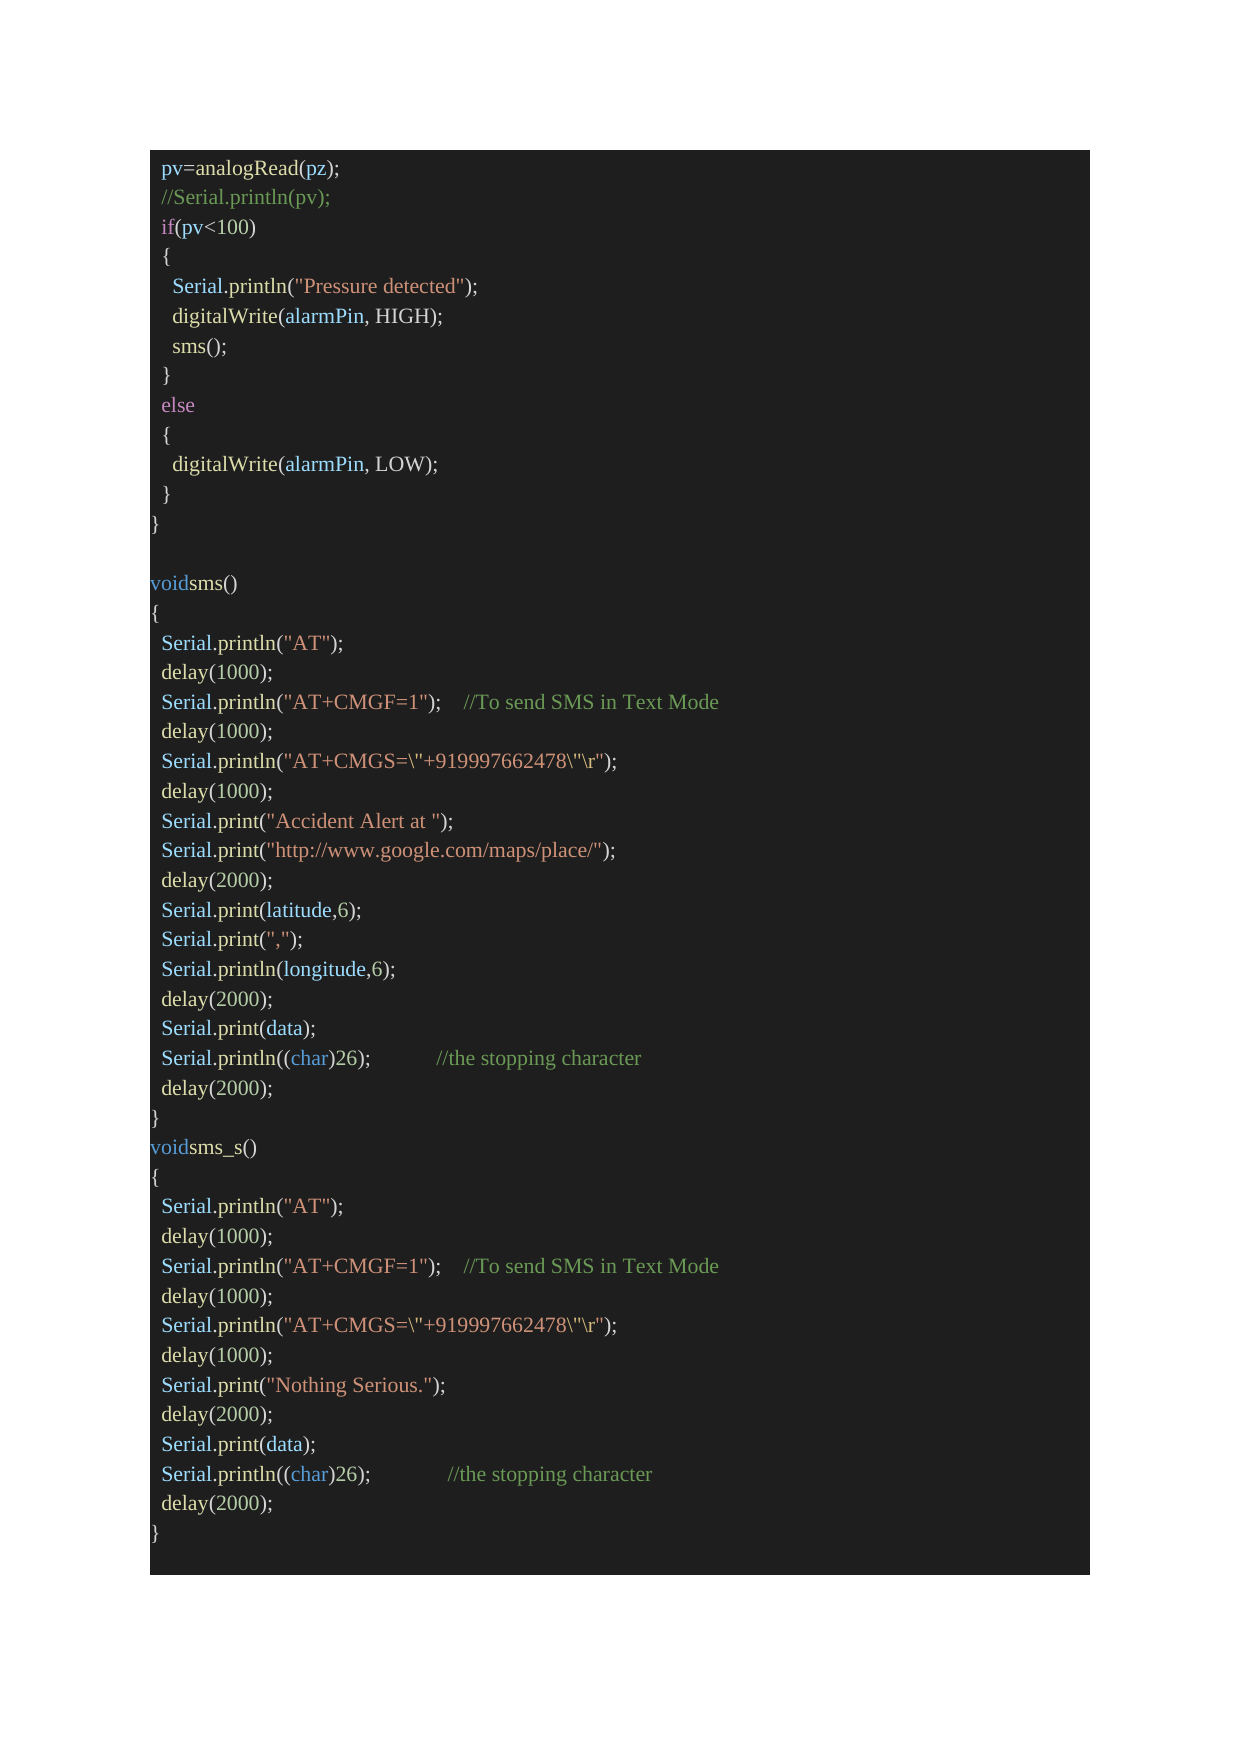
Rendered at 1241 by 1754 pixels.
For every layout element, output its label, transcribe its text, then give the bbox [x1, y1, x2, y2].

text voidsms() [150, 566, 1090, 595]
text Serial.print(","); [150, 922, 1090, 952]
text voidsms_s() [150, 1130, 1090, 1159]
text Serial.println("AT"); [150, 1189, 1090, 1219]
text Serial.println("Pressure detected"); [150, 269, 1090, 298]
text Serial.print("http://www.google.com/maps/place/"); [150, 833, 1090, 862]
text sms(); [150, 328, 1090, 358]
text delay(1000); [150, 714, 1090, 744]
text Serial.println(longitude,6); [150, 952, 1090, 981]
text Serial.println("AT+CMGF=1"); //To send SMS in Text Mode [150, 1248, 1090, 1278]
text delay(2000); [150, 1486, 1090, 1516]
text //Serial.println(pv); [150, 180, 1090, 209]
text delay(2000); [150, 1070, 1090, 1100]
text Serial.println("AT"); [150, 625, 1090, 655]
text } [150, 358, 1090, 387]
text delay(2000); [150, 1397, 1090, 1427]
text digitalWrite(alarmPin, LOW); [150, 447, 1090, 477]
text Serial.print(data); [150, 1011, 1090, 1041]
text delay(2000); [150, 981, 1090, 1011]
text Serial.print(data); [150, 1427, 1090, 1456]
text { [150, 1159, 1090, 1189]
text Serial.println("AT+CMGS=\"+919997662478\"\r"); [150, 1308, 1090, 1337]
text } [150, 477, 1090, 506]
text digitalWrite(alarmPin, HIGH); [150, 298, 1090, 328]
text { [150, 595, 1090, 625]
text delay(1000); [150, 655, 1090, 684]
text Serial.println("AT+CMGF=1"); //To send SMS in Text Mode [150, 684, 1090, 714]
text Serial.println((char)26); //the stopping character [150, 1041, 1090, 1070]
text delay(1000); [150, 1337, 1090, 1367]
text Serial.print("Nothing Serious."); [150, 1367, 1090, 1397]
text pv=analogRead(pz); [150, 150, 1090, 180]
text } [150, 506, 1090, 536]
text delay(2000); [150, 862, 1090, 892]
text { [150, 417, 1090, 447]
text delay(1000); [150, 1219, 1090, 1248]
text Serial.print(latitude,6); [150, 892, 1090, 922]
text else [150, 387, 1090, 417]
text } [150, 1100, 1090, 1130]
text if(pv<100) [150, 209, 1090, 239]
text delay(1000); [150, 773, 1090, 803]
text { [150, 239, 1090, 269]
text Serial.println((char)26); //the stopping character [150, 1456, 1090, 1486]
text } [150, 1516, 1090, 1545]
text Serial.print("Accident Alert at "); [150, 803, 1090, 833]
text Serial.println("AT+CMGS=\"+919997662478\"\r"); [150, 744, 1090, 773]
text delay(1000); [150, 1278, 1090, 1308]
